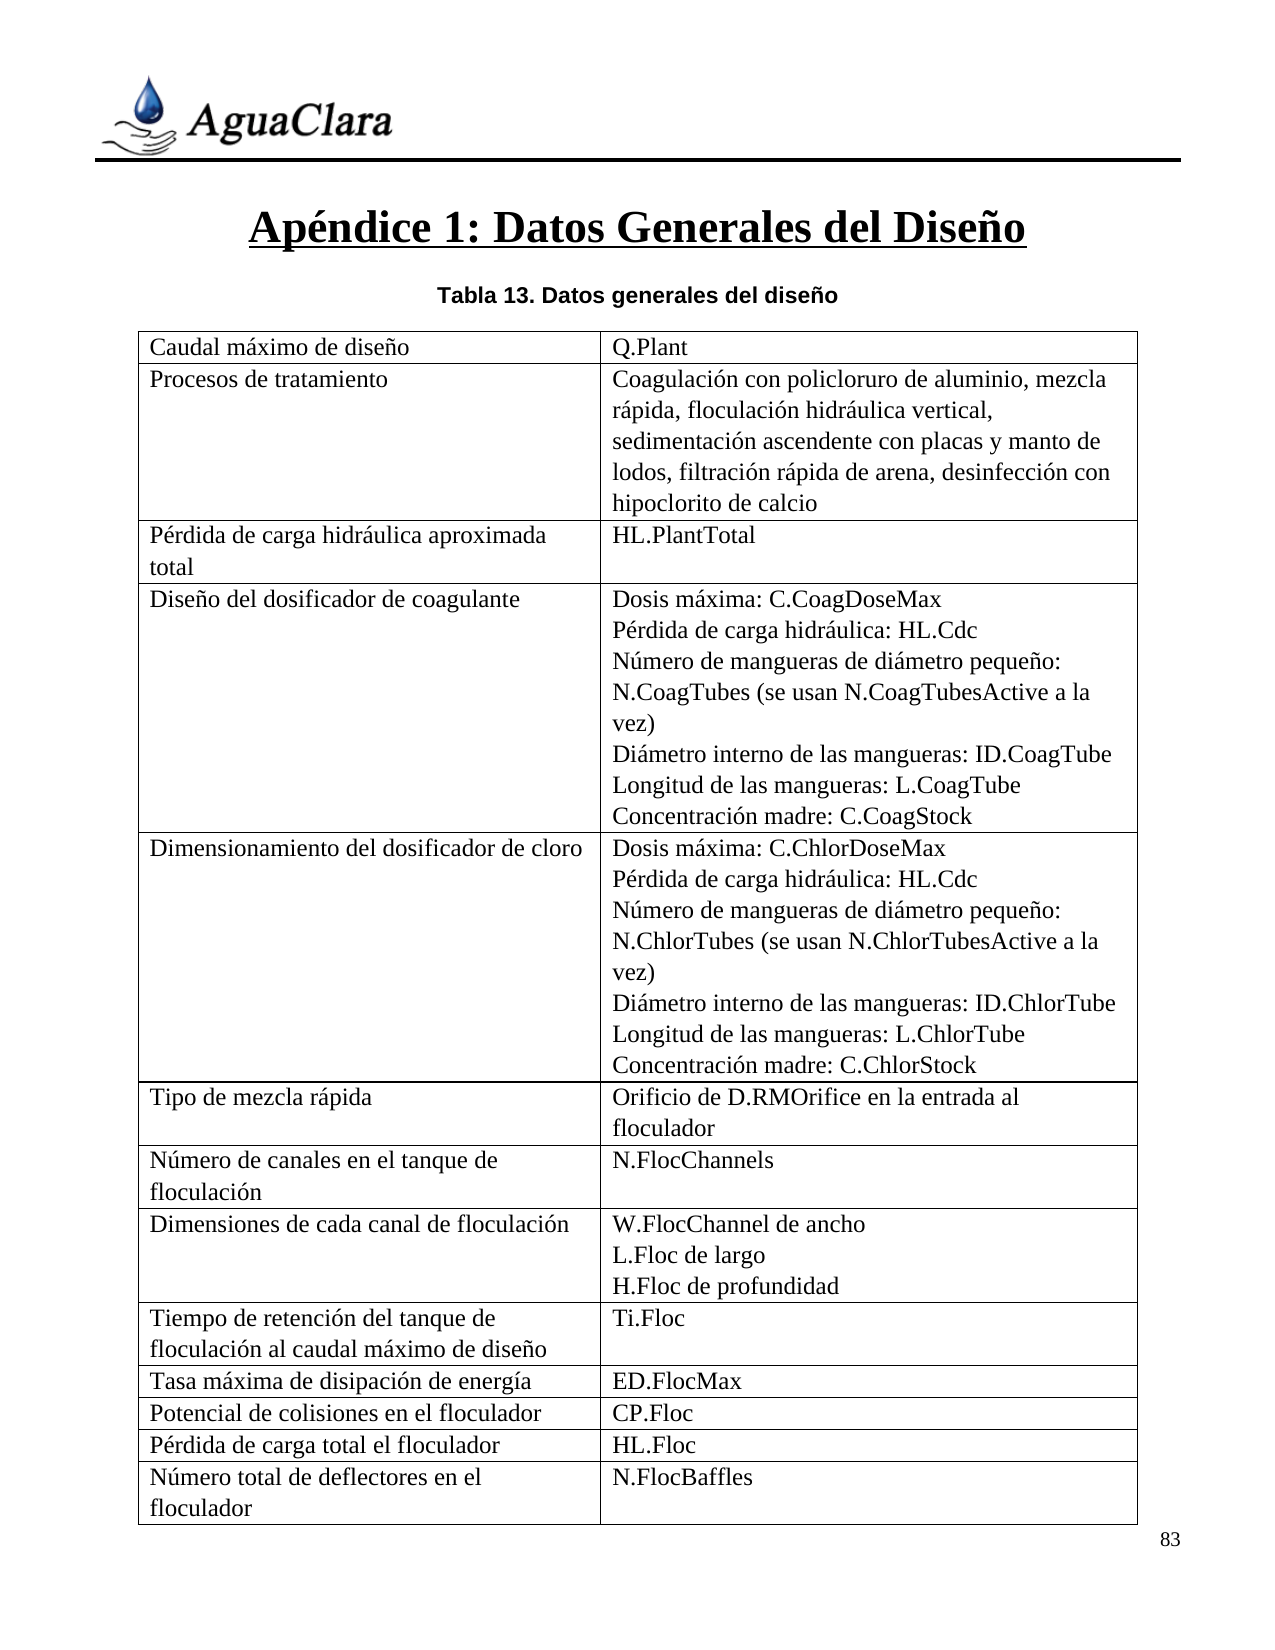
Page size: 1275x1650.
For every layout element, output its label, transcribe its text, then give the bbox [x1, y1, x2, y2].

table_cell Coagulación con policloruro de aluminio, mezcla rápida, floculación hidráulica vertical, sedimentación ascendente con placas y manto de lodos, filtración rápida de arena, desinfección con hipoclorito de calcio [601, 364, 1137, 519]
table_header Caudal máximo de diseño [139, 332, 600, 363]
table_cell Tipo de mezcla rápida [139, 1083, 600, 1144]
table_cell Pérdida de carga hidráulica aproximada total [139, 521, 600, 583]
table_cell Potencial de colisiones en el floculador [139, 1398, 600, 1429]
table_cell Dimensionamiento del dosificador de cloro [139, 833, 600, 1081]
table_cell N.FlocBaffles [601, 1462, 1137, 1524]
table_cell Pérdida de carga total el floculador [139, 1430, 600, 1461]
table_cell ED.FlocMax [601, 1366, 1137, 1397]
table_cell CP.Floc [601, 1398, 1137, 1429]
table_cell Tasa máxima de disipación de energía [139, 1366, 600, 1397]
table_cell N.FlocChannels [601, 1146, 1137, 1208]
table_cell HL.Floc [601, 1430, 1137, 1461]
table_cell Número de canales en el tanque de floculación [139, 1146, 600, 1208]
table_cell Procesos de tratamiento [139, 364, 600, 519]
picture [94, 75, 412, 158]
subtitle Apéndice 1: Datos Generales del Diseño [94, 200, 1181, 253]
table_cell W.FlocChannel de ancho L.Floc de largo H.Floc de profundidad [601, 1209, 1137, 1302]
table_cell Dosis máxima: C.CoagDoseMax Pérdida de carga hidráulica: HL.Cdc Número de mangueras de diámetro pequeño: N.CoagTubes (se usan N.CoagTubesActive a la vez) Diámetro interno de las mangueras: ID.CoagTube Longitud de las mangueras: L.CoagTube Concentración madre: C.CoagStock [601, 584, 1137, 832]
table_cell Tiempo de retención del tanque de floculación al caudal máximo de diseño [139, 1303, 600, 1365]
table_cell Orificio de D.RMOrifice en la entrada al floculador [601, 1083, 1137, 1144]
table_cell Ti.Floc [601, 1303, 1137, 1365]
table_cell Dosis máxima: C.ChlorDoseMax Pérdida de carga hidráulica: HL.Cdc Número de mangueras de diámetro pequeño: N.ChlorTubes (se usan N.ChlorTubesActive a la vez) Diámetro interno de las mangueras: ID.ChlorTube Longitud de las mangueras: L.ChlorTube Concentración madre: C.ChlorStock [601, 833, 1137, 1081]
table_cell Dimensiones de cada canal de floculación [139, 1209, 600, 1302]
table_cell HL.PlantTotal [601, 521, 1137, 583]
table_header Q.Plant [601, 332, 1137, 363]
table_cell Número total de deflectores en el floculador [139, 1462, 600, 1524]
table_cell Diseño del dosificador de coagulante [139, 584, 600, 832]
